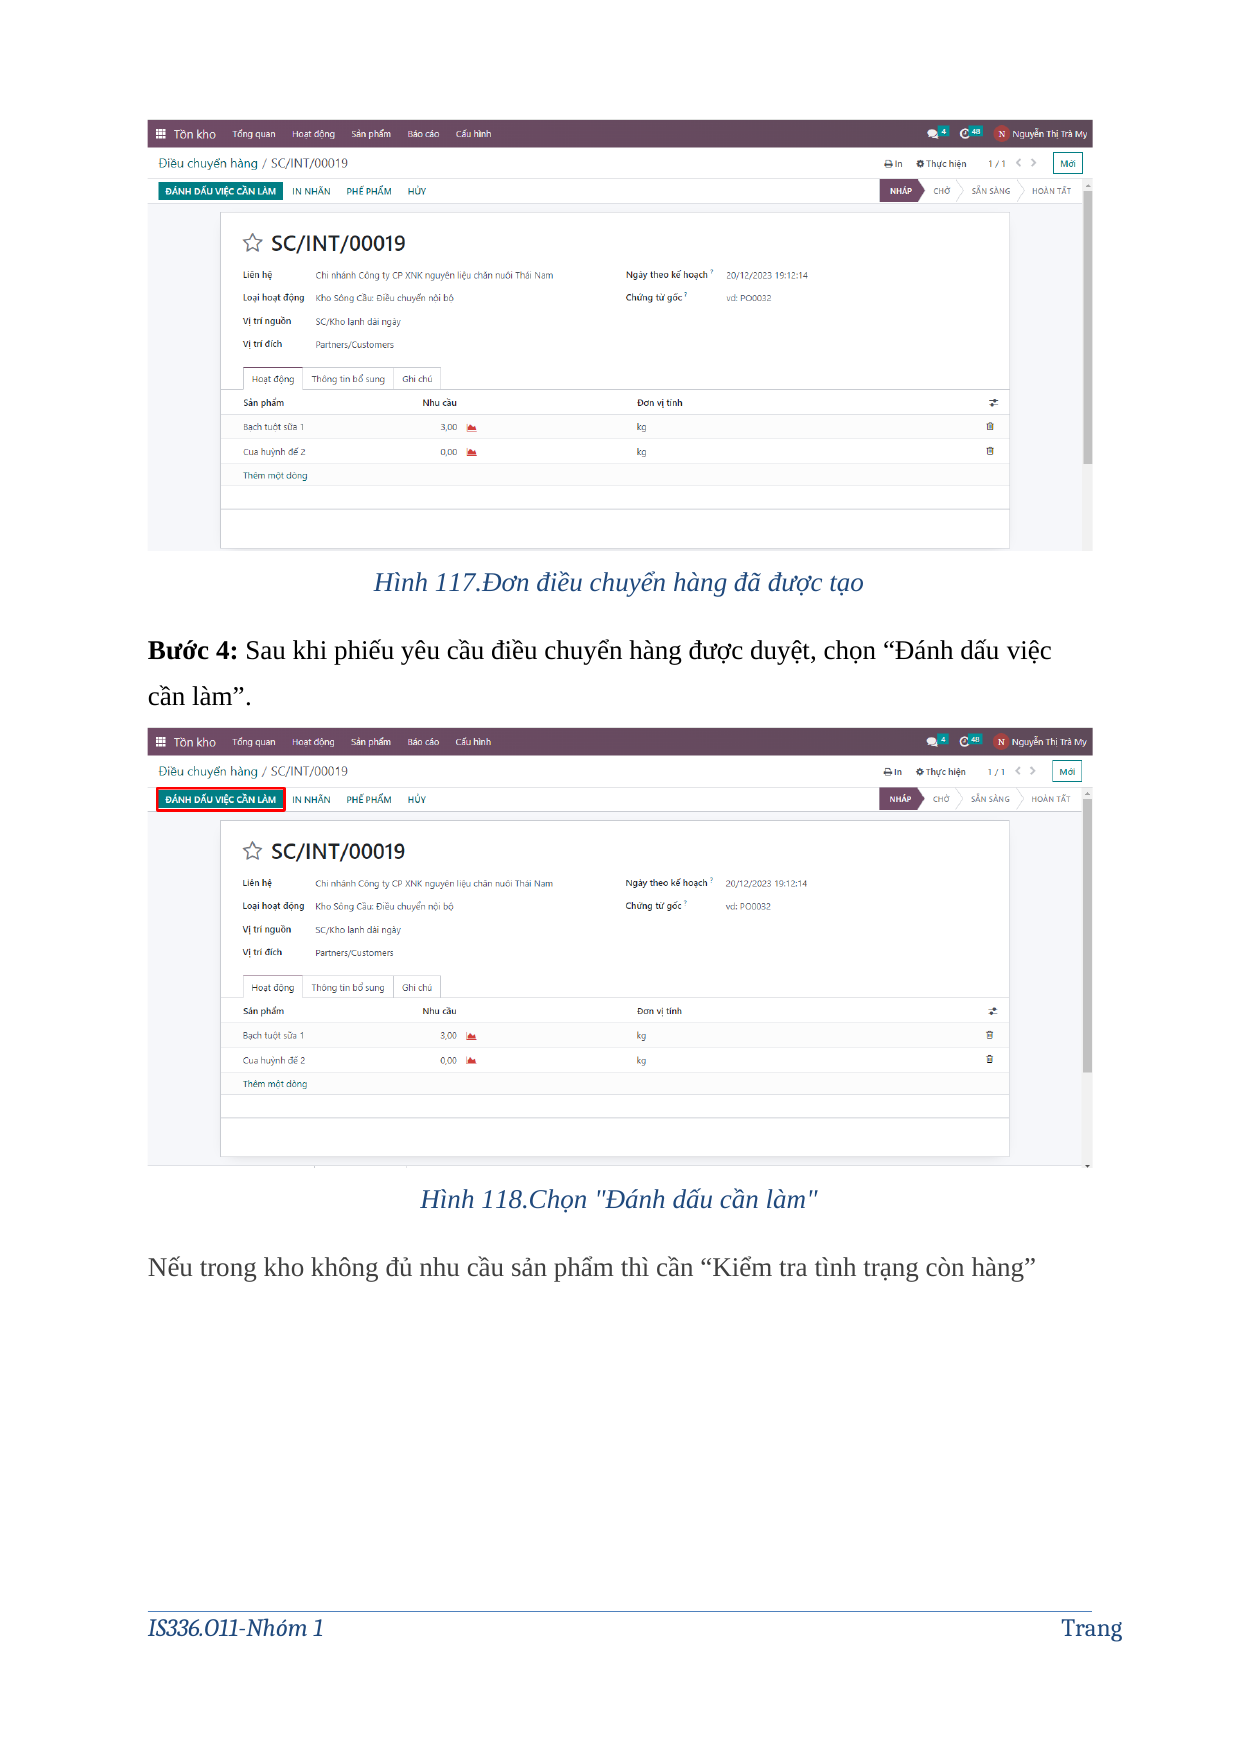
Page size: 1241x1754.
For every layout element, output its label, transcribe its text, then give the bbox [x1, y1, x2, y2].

text Nếu trong kho không đủ nhu cầu sản phẩm thì cần “Kiểm tra tình trạng còn hàng” [148, 1251, 1092, 1282]
text Bước 4: Sau khi phiếu yêu cầu điều chuyển hàng được duyệt, chọn “Đánh dấu việc cần làm”. [148, 634, 1092, 712]
text Hình 118.Chọn "Đánh dấu cần làm" [148, 1183, 1092, 1214]
picture [147, 727, 1093, 1168]
picture [147, 118, 1093, 551]
text Hình 117.Đơn điều chuyển hàng đã được tạo [148, 566, 1092, 597]
